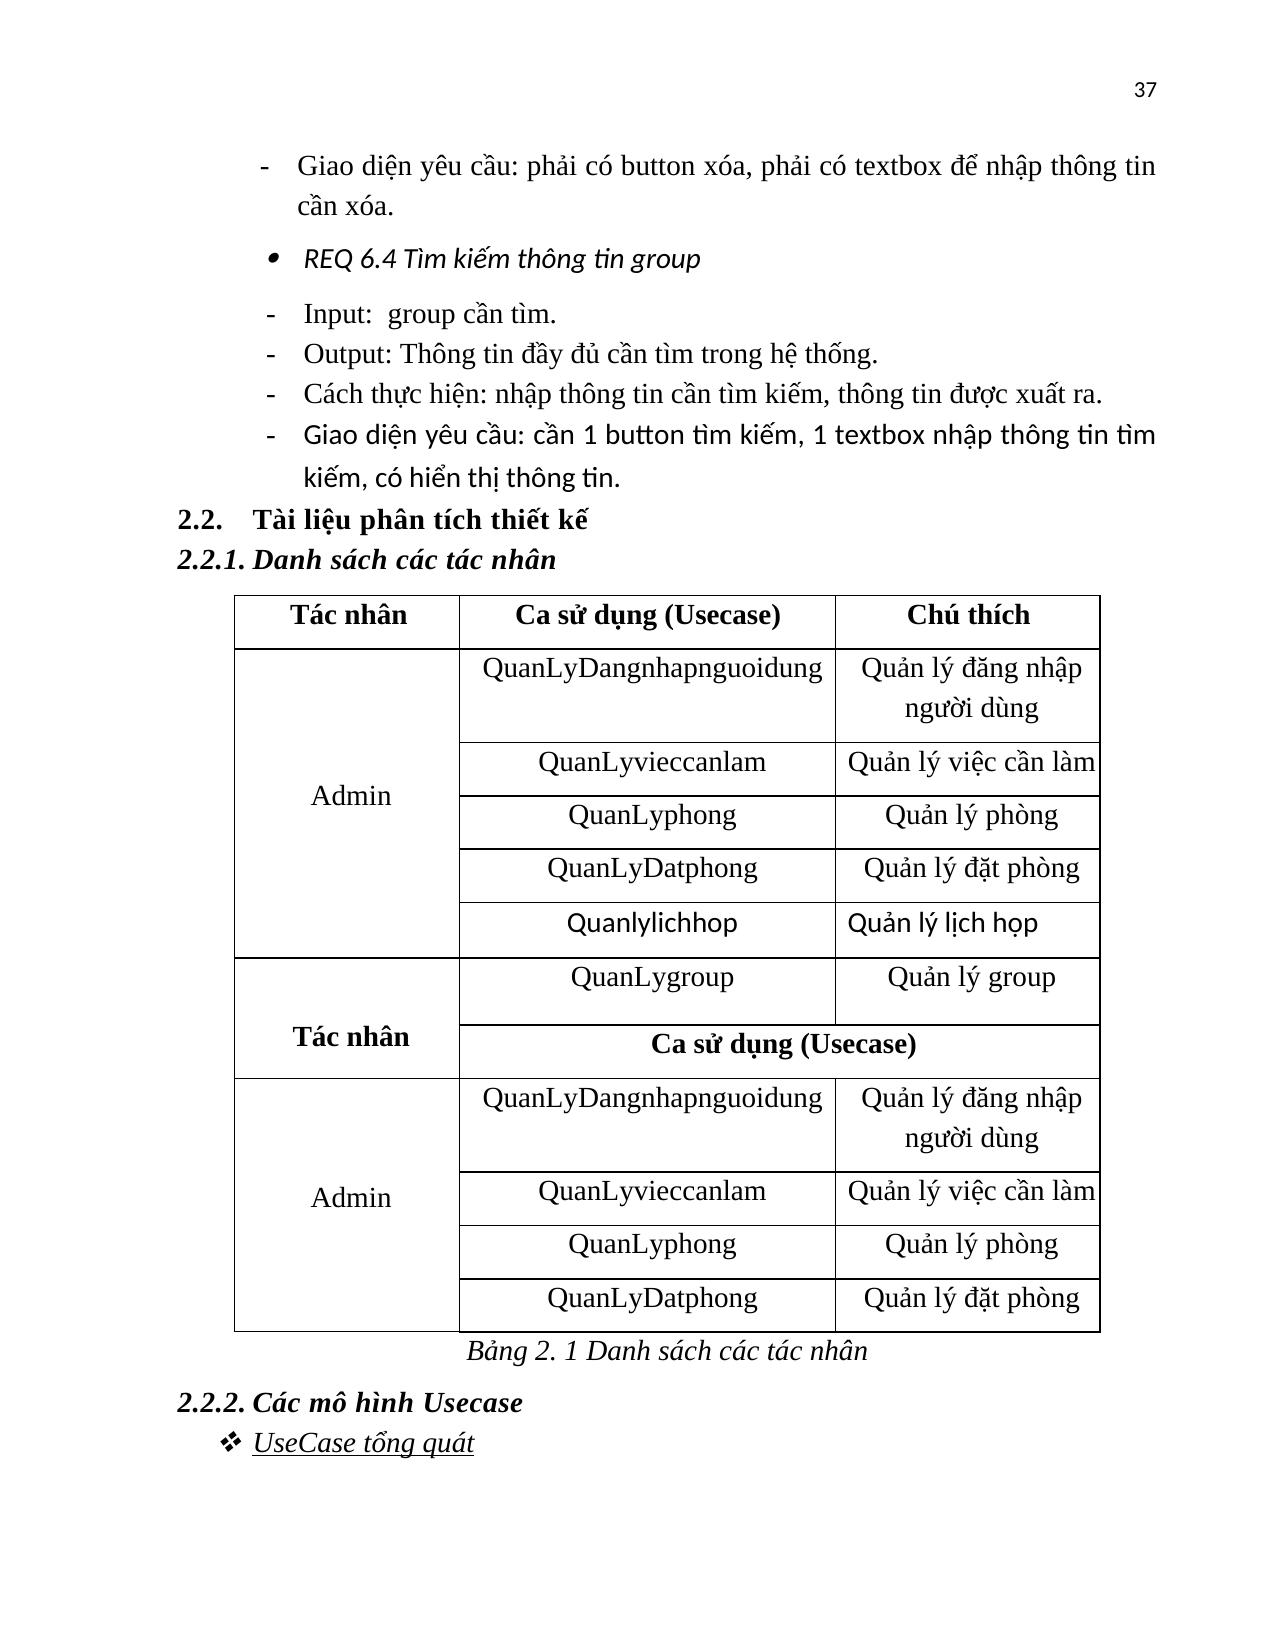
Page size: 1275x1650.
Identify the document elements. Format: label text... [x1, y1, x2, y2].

table_cell QuanLyphong [460, 797, 835, 848]
list Các mô hình Usecase [177, 1385, 1157, 1419]
table_cell Quản lý group [836, 959, 1099, 1024]
table_cell Admin [235, 650, 459, 957]
table_header Chú thích [836, 596, 1099, 648]
table_cell QuanLyphong [460, 1226, 835, 1278]
table_cell QuanLyvieccanlam [460, 743, 835, 795]
list Tài liệu phân tích thiết kế [177, 502, 1157, 535]
table_cell Tác nhân [235, 959, 459, 1078]
table_cell Quản lý đăng nhập người dùng [836, 1079, 1099, 1171]
table_cell Quản lý việc cần làm [836, 743, 1099, 795]
table_cell QuanLyDangnhapnguoidung [460, 1079, 835, 1171]
table_cell QuanLyDangnhapnguoidung [460, 650, 835, 742]
table_cell Quản lý phòng [836, 797, 1099, 848]
table_cell Quản lý lịch họp [836, 903, 1099, 957]
list Giao diện yêu cầu: cần 1 button tìm kiếm, 1 textbox nhập thông tin tìm kiếm, có hiển thị thông tin. [266, 416, 1157, 495]
table_header Ca sử dụng (Usecase) [460, 596, 835, 648]
list Input: group cần tìm. [266, 296, 1157, 329]
table_cell Admin [235, 1079, 459, 1331]
table_cell Quanlylichhop [460, 903, 835, 957]
table_cell Quản lý việc cần làm [836, 1173, 1099, 1224]
table_cell Ca sử dụng (Usecase) [460, 1026, 1099, 1078]
list Output: Thông tin đầy đủ cần tìm trong hệ thống. [266, 336, 1157, 369]
table_cell Quản lý đăng nhập người dùng [836, 650, 1099, 742]
list Giao diện yêu cầu: phải có button xóa, phải có textbox để nhập thông tin cần xóa. [259, 148, 1157, 221]
table_cell QuanLygroup [460, 959, 835, 1024]
list Danh sách các tác nhân [177, 542, 1157, 576]
list UseCase tổng quát [215, 1426, 1080, 1459]
table_cell Quản lý đặt phòng [836, 1280, 1099, 1331]
table_header Tác nhân [235, 596, 459, 648]
table_cell Quản lý đặt phòng [836, 850, 1099, 902]
table_cell QuanLyvieccanlam [460, 1173, 835, 1224]
list REQ 6.4 Tìm kiếm thông tin group [266, 241, 1157, 276]
text Bảng 2. 1 Danh sách các tác nhân [177, 1333, 1157, 1366]
table_cell Quản lý phòng [836, 1226, 1099, 1278]
table_cell QuanLyDatphong [460, 850, 835, 902]
table_cell QuanLyDatphong [460, 1280, 835, 1331]
list Cách thực hiện: nhập thông tin cần tìm kiếm, thông tin được xuất ra. [266, 376, 1157, 410]
